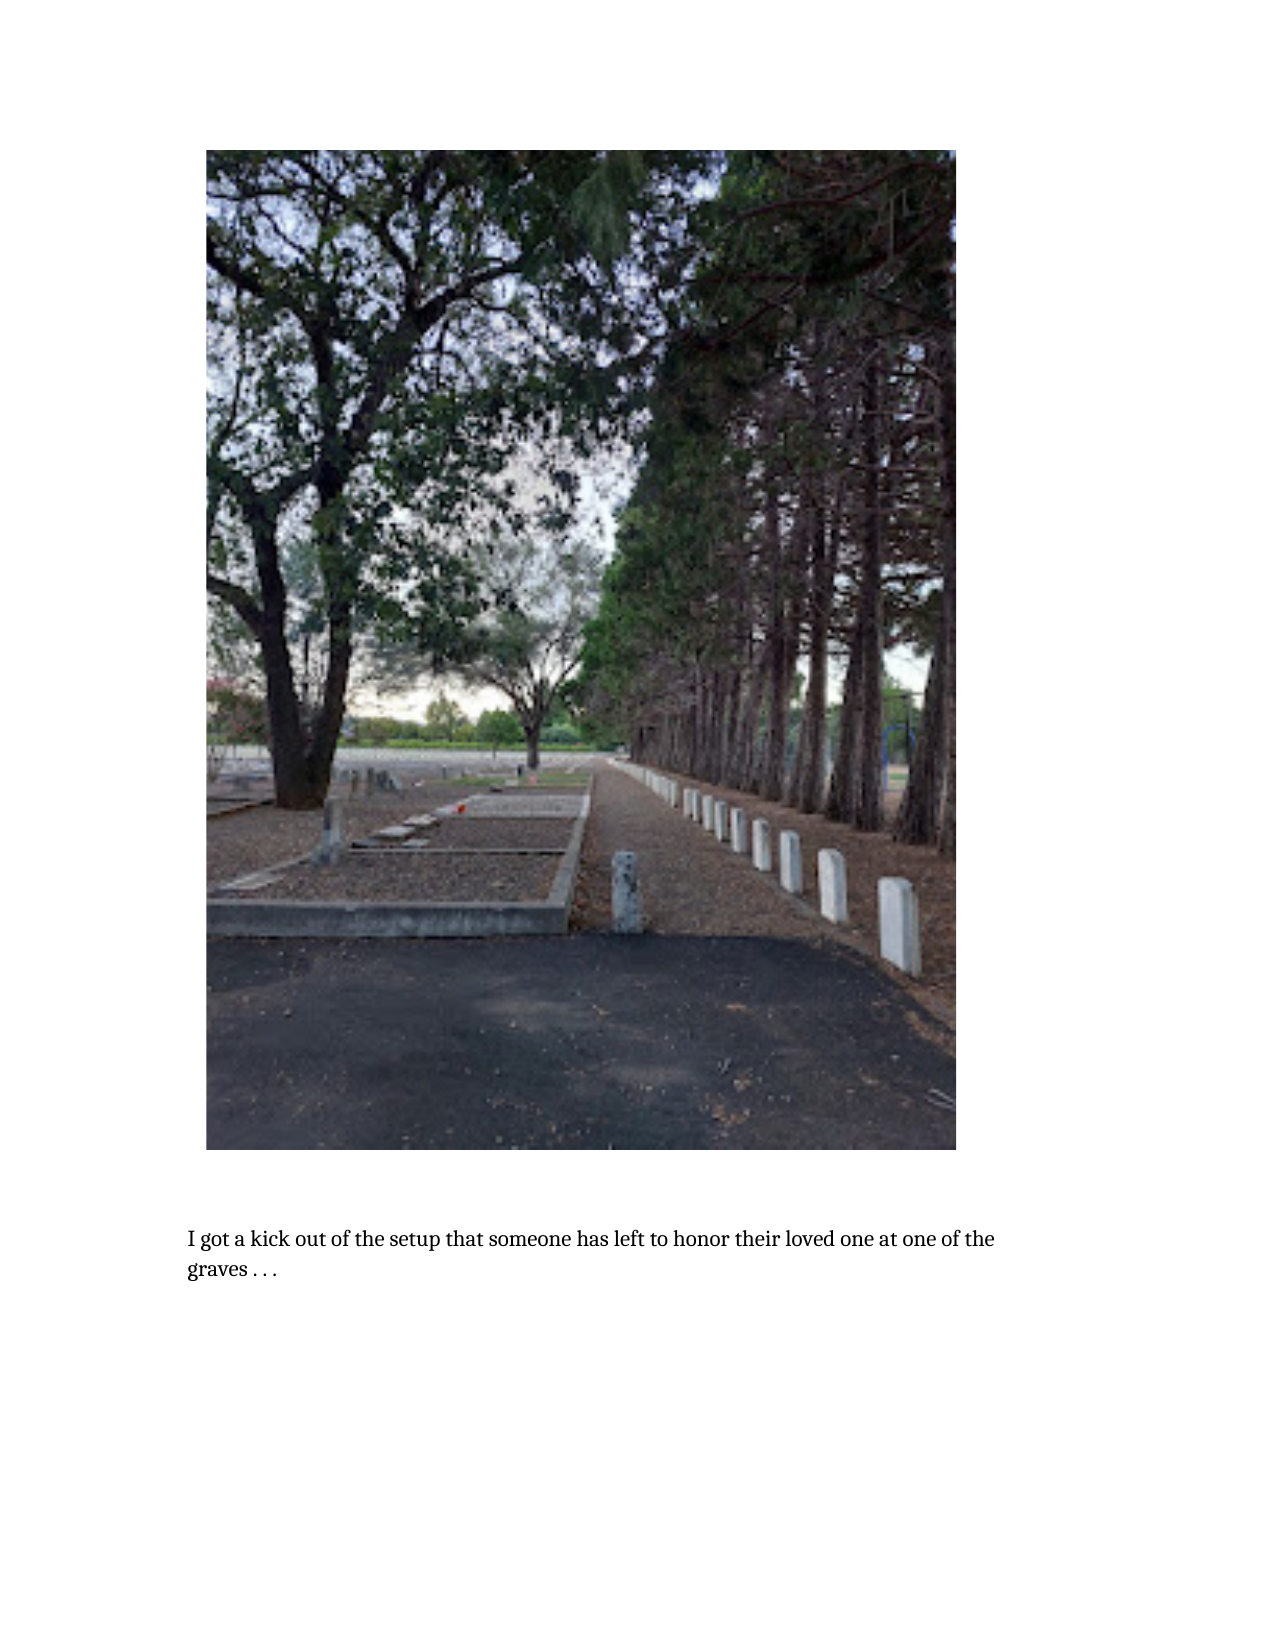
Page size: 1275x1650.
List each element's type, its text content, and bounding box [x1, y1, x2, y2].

text I got a kick out of the setup that someone has left to honor their loved one at one of the graves . . . [187, 1226, 1087, 1282]
picture [206, 150, 957, 1150]
